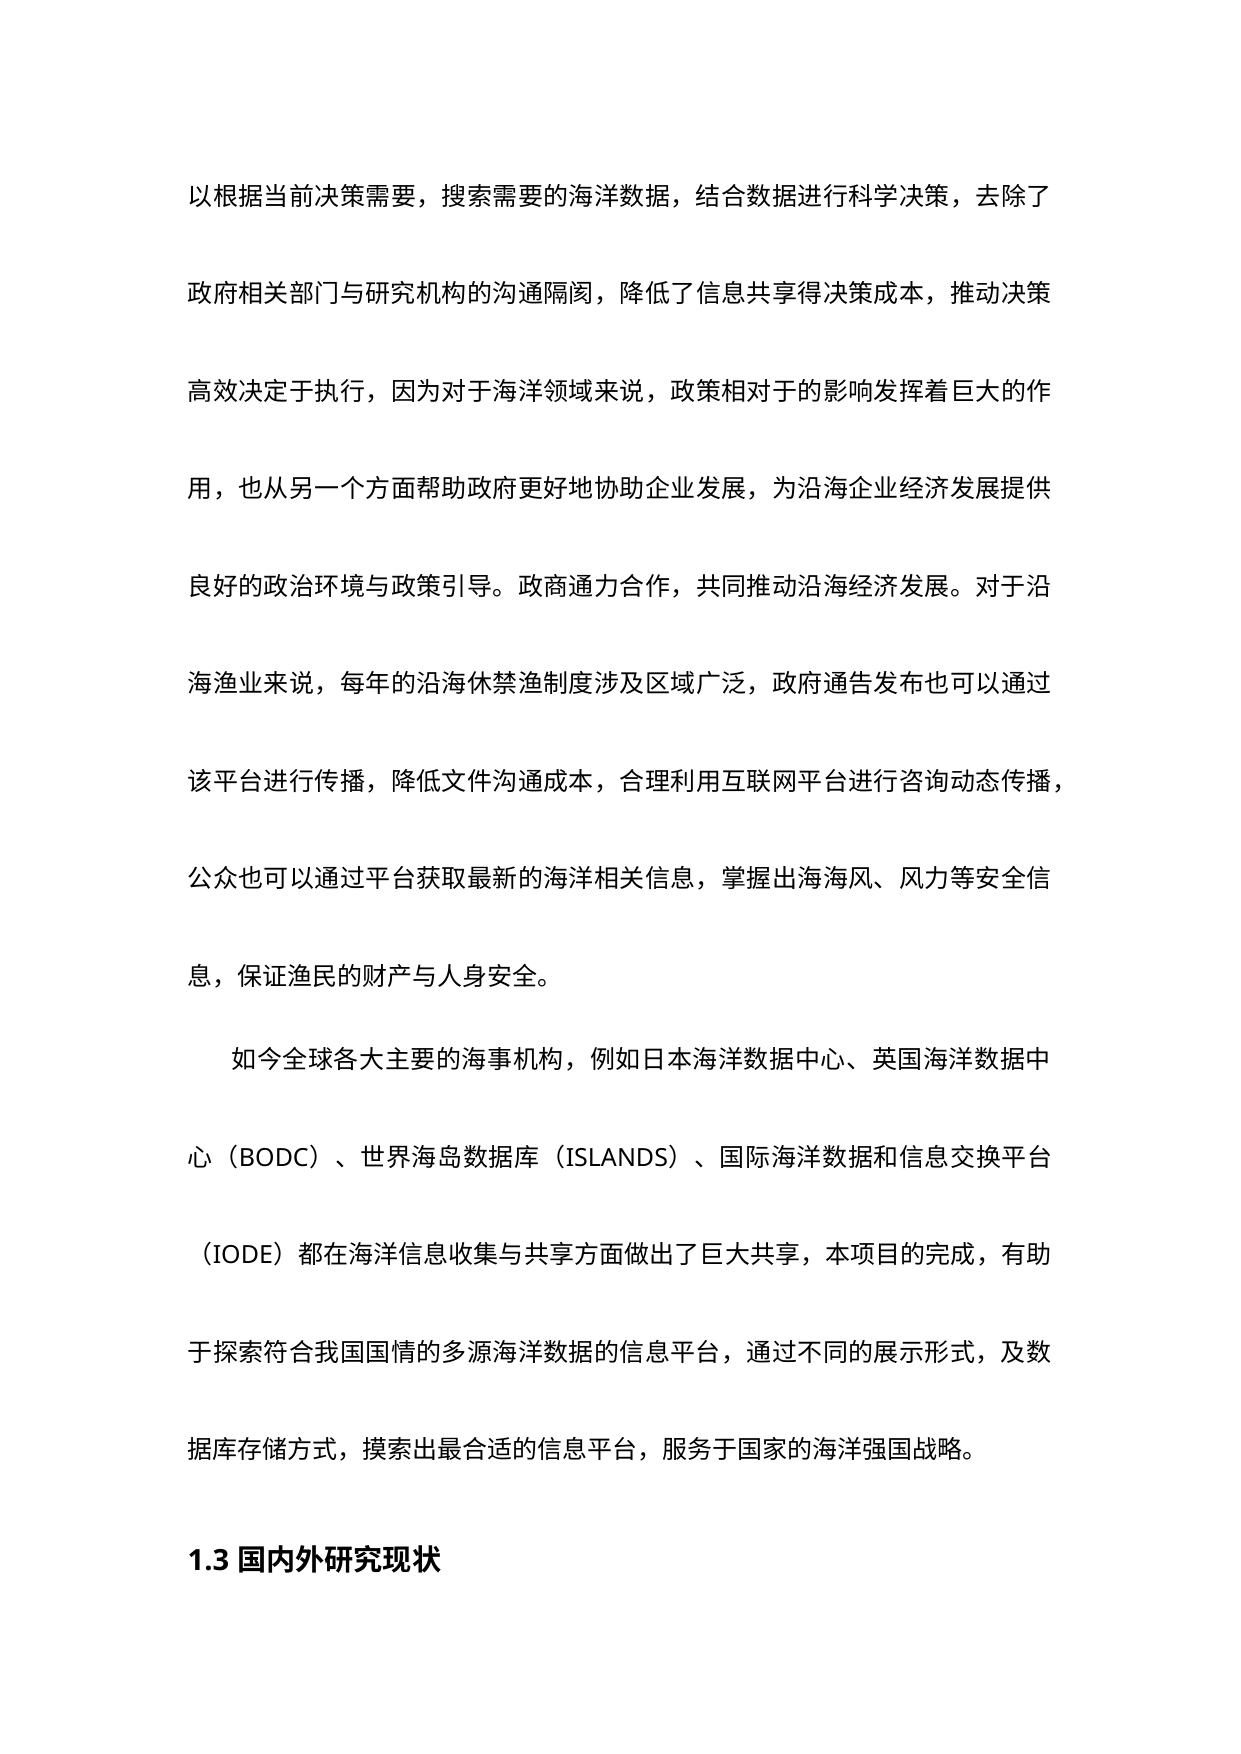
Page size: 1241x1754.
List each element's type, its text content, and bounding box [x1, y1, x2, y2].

text 如今全球各大主要的海事机构，例如日本海洋数据中心、英国海洋数据中心（BODC）、世界海岛数据库（ISLANDS）、国际海洋数据和信息交换平台（IODE）都在海洋信息收集与共享方面做出了巨大共享，本项目的完成，有助于探索符合我国国情的多源海洋数据的信息平台，通过不同的展示形式，及数据库存储方式，摸索出最合适的信息平台，服务于国家的海洋强国战略。 [187, 1025, 1053, 1480]
subtitle 1.3 国内外研究现状 [187, 1525, 1053, 1590]
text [187, 162, 1053, 1007]
